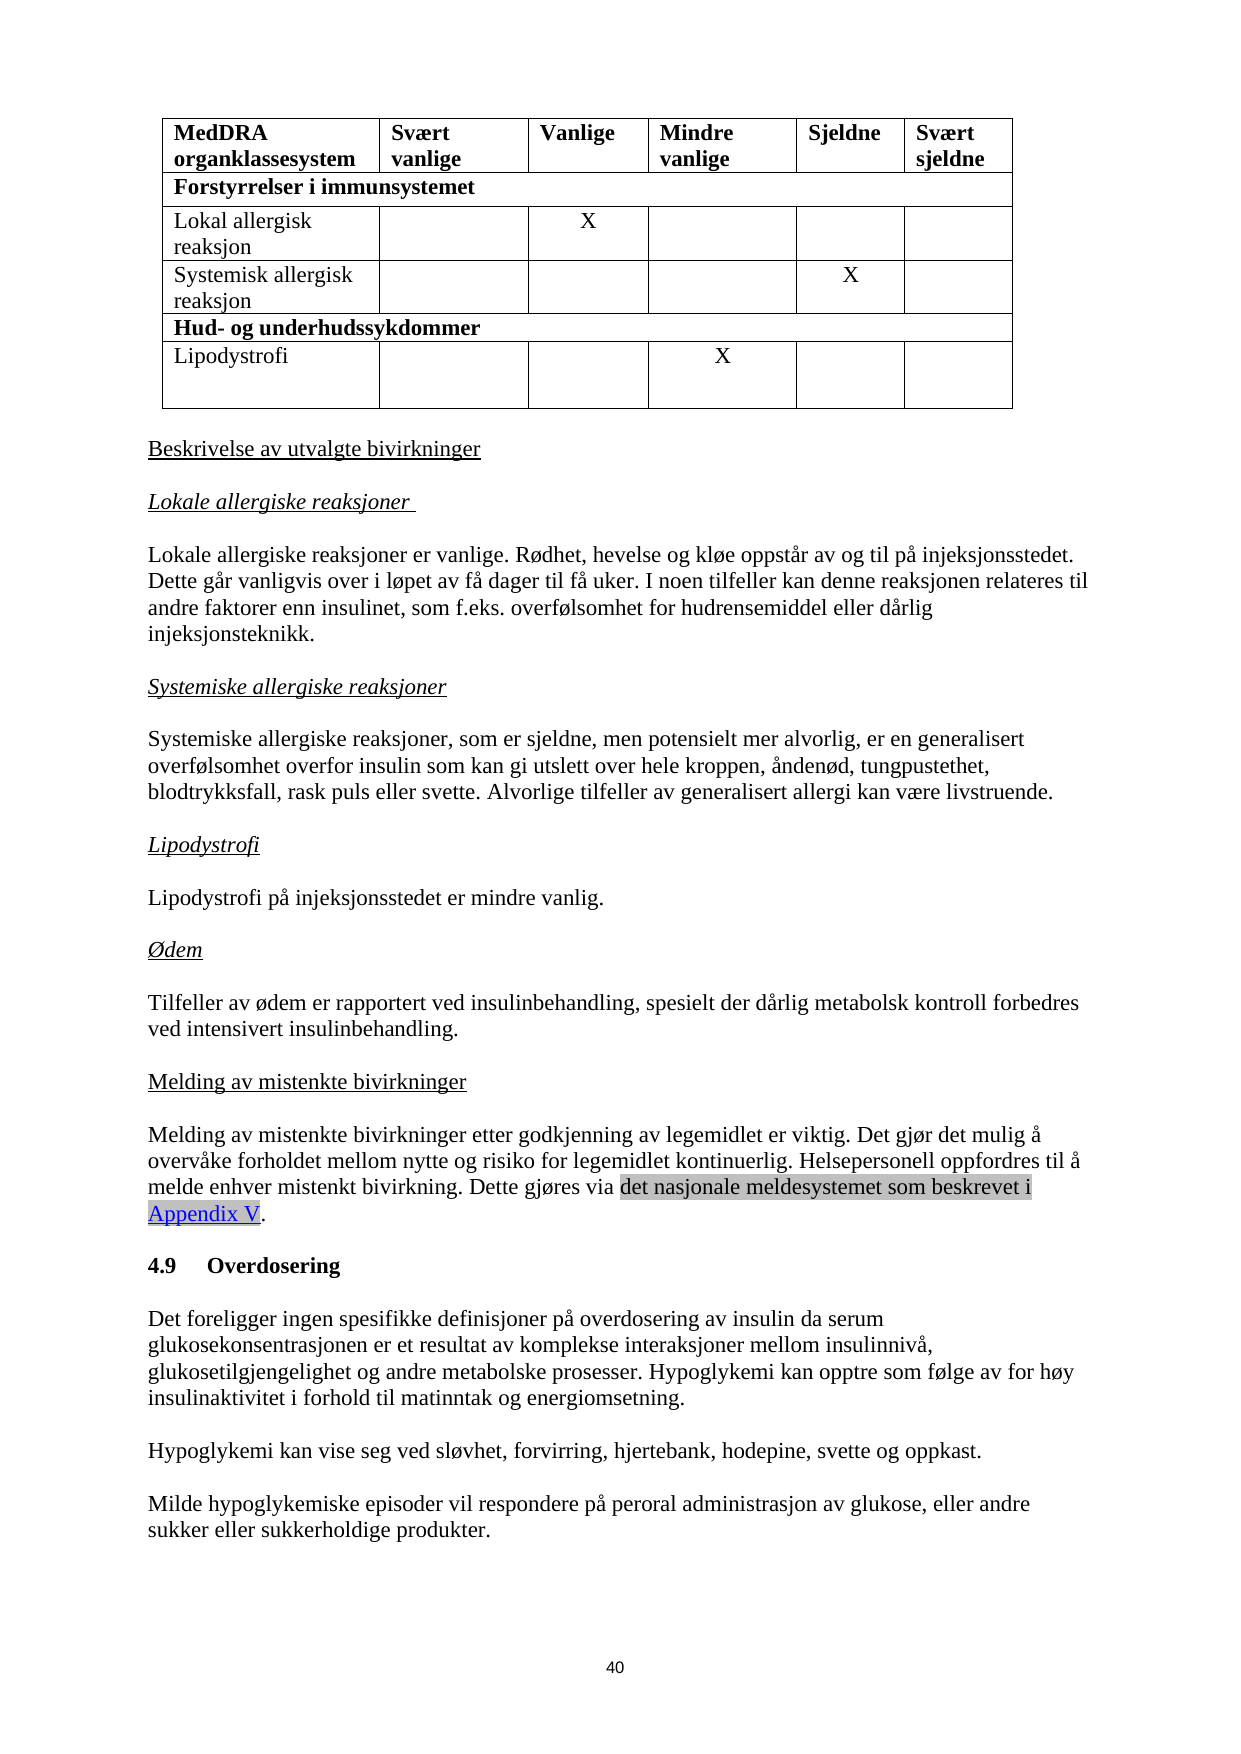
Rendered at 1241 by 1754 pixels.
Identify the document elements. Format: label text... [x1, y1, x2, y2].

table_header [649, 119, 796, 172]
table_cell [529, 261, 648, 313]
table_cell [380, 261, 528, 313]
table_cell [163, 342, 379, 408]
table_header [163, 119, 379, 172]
text Systemiske allergiske reaksjoner [148, 673, 1093, 699]
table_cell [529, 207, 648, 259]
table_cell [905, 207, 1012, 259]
text 4.9 Overdosering [148, 1252, 1093, 1279]
text Lipodystrofi [148, 831, 1093, 857]
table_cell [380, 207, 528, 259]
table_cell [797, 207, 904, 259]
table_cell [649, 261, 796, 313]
text Melding av mistenkte bivirkninger etter godkjenning av legemidlet er viktig. Det gjør det mulig å overvåke forholdet mellom nytte og risiko for legemidlet kontinuerlig. Helsepersonell oppfordres til å melde enhver mistenkt bivirkning. Dette gjøres via det nasjonale meldesystemet som beskrevet i Appendix V. [148, 1121, 1093, 1226]
text Lokale allergiske reaksjoner [148, 488, 1093, 514]
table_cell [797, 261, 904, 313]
text Systemiske allergiske reaksjoner, som er sjeldne, men potensielt mer alvorlig, er en generalisert overfølsomhet overfor insulin som kan gi utslett over hele kroppen, åndenød, tungpustethet, blodtrykksfall, rask puls eller svette. Alvorlige tilfeller av generalisert allergi kan være livstruende. [148, 725, 1093, 804]
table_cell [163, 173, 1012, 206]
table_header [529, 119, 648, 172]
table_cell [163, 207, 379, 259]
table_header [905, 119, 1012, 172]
text Hypoglykemi kan vise seg ved sløvhet, forvirring, hjertebank, hodepine, svette og oppkast. [148, 1437, 1093, 1463]
text Tilfeller av ødem er rapportert ved insulinbehandling, spesielt der dårlig metabolsk kontroll forbedres ved intensivert insulinbehandling. [148, 989, 1093, 1042]
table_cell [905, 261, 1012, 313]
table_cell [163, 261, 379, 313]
text Milde hypoglykemiske episoder vil respondere på peroral administrasjon av glukose, eller andre sukker eller sukkerholdige produkter. [148, 1490, 1093, 1542]
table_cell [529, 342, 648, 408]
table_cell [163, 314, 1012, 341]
text Ødem [148, 936, 1093, 963]
text Lokale allergiske reaksjoner er vanlige. Rødhet, hevelse og kløe oppstår av og til på injeksjonsstedet. Dette går vanligvis over i løpet av få dager til få uker. I noen tilfeller kan denne reaksjonen relateres til andre faktorer enn insulinet, som f.eks. overfølsomhet for hudrensemiddel eller dårlig injeksjonsteknikk. [148, 541, 1093, 646]
text Lipodystrofi på injeksjonsstedet er mindre vanlig. [148, 883, 1093, 910]
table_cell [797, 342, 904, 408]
text Beskrivelse av utvalgte bivirkninger [148, 436, 1093, 462]
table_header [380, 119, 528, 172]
text Melding av mistenkte bivirkninger [148, 1068, 1093, 1094]
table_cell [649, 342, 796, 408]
text Det foreligger ingen spesifikke definisjoner på overdosering av insulin da serum glukosekonsentrasjonen er et resultat av komplekse interaksjoner mellom insulinnivå, glukosetilgjengelighet og andre metabolske prosesser. Hypoglykemi kan opptre som følge av for høy insulinaktivitet i forhold til matinntak og energiomsetning. [148, 1305, 1093, 1411]
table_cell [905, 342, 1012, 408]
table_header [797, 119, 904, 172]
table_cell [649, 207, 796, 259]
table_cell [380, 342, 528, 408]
